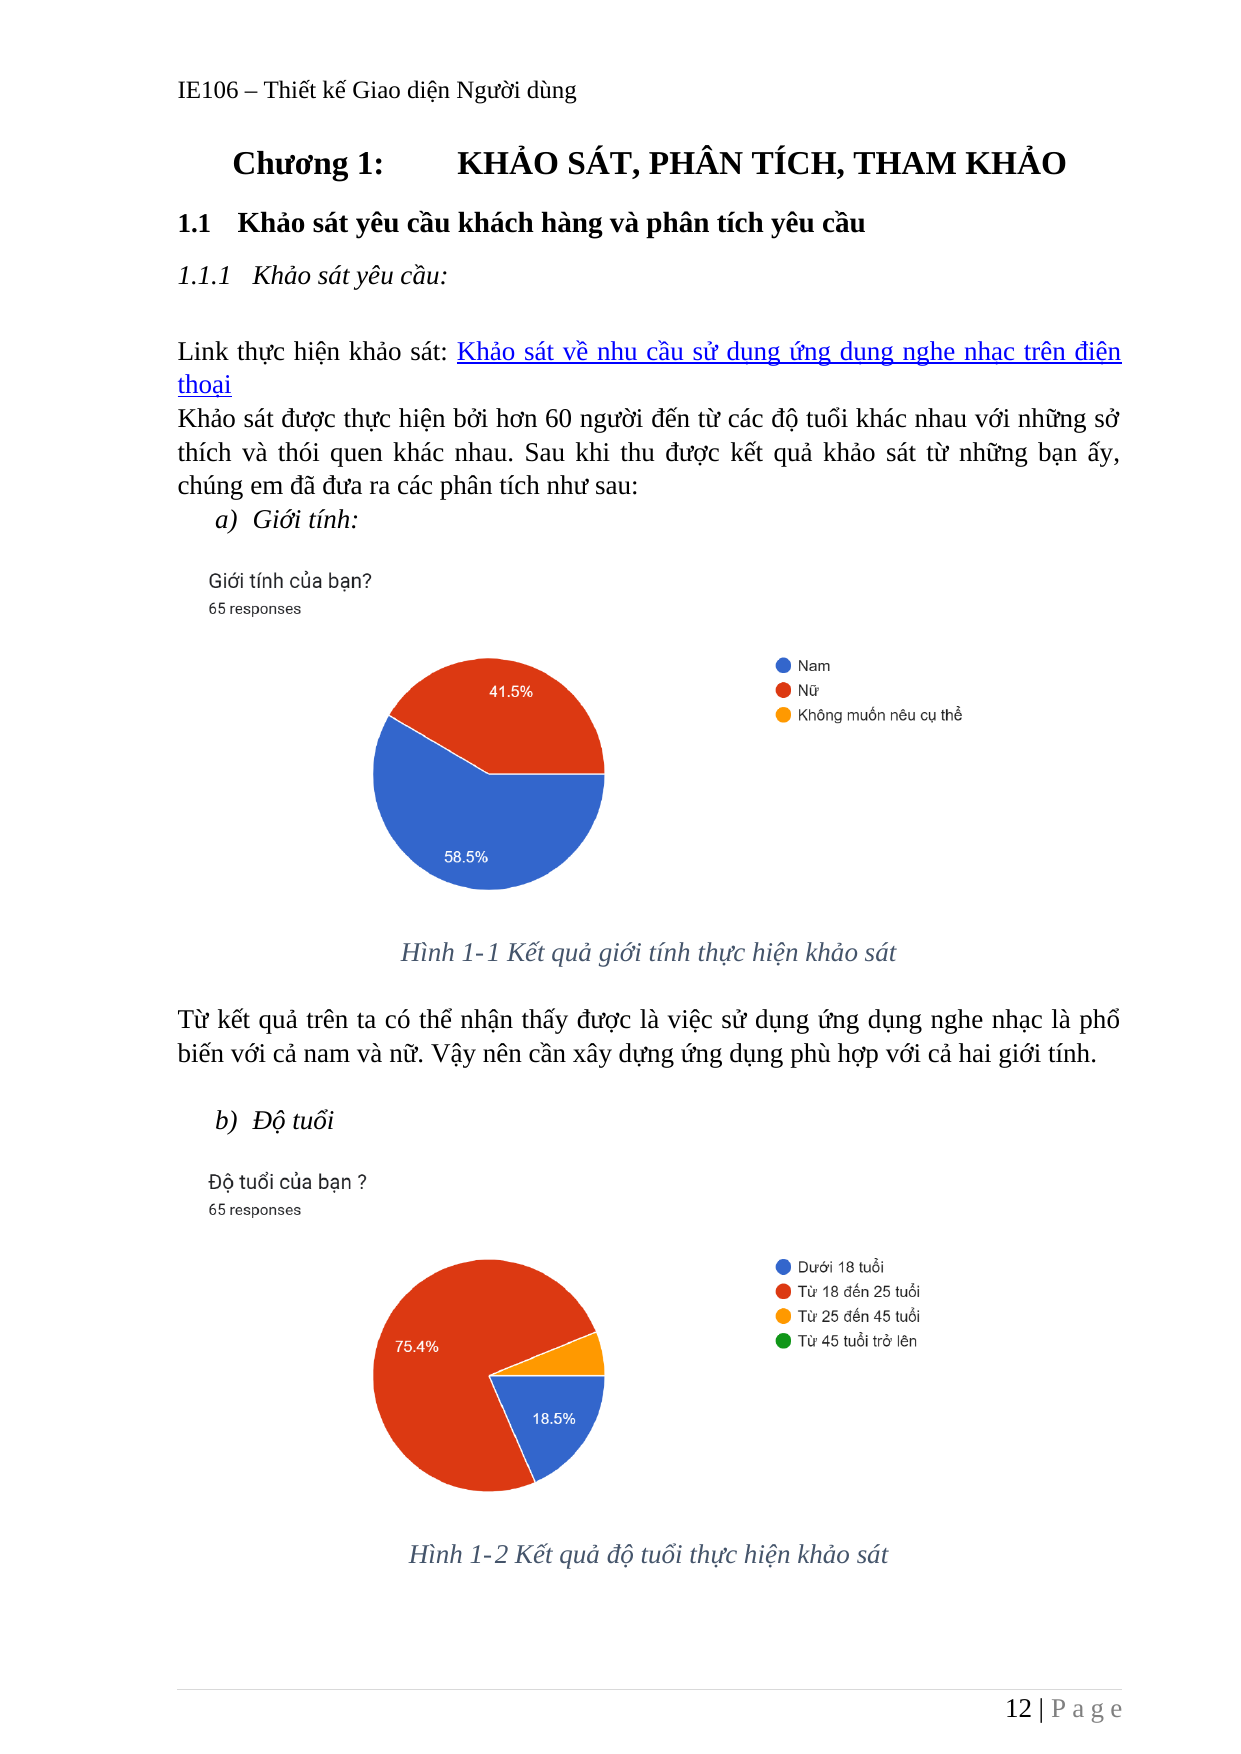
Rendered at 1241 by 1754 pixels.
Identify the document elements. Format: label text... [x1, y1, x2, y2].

text Từ kết quả trên ta có thể nhận thấy được là việc sử dụng ứng dụng nghe nhạc là phổ biến với cả nam và nữ. Vậy nên cần xây dựng ứng dụng phù hợp với cả hai giới tính. [177, 1003, 1122, 1068]
text Hình 1-1 Kết quả giới tính thực hiện khảo sát [177, 936, 1122, 968]
text Link thực hiện khảo sát: Khảo sát về nhu cầu sử dụng ứng dụng nghe nhạc trên điện thoại [177, 335, 1122, 400]
picture [177, 536, 1123, 934]
list Giới tính: [215, 503, 1122, 534]
picture [177, 1137, 1123, 1536]
text Hình 1-2 Kết quả độ tuổi thực hiện khảo sát [177, 1538, 1122, 1569]
subtitle Khảo sát yêu cầu khách hàng và phân tích yêu cầu [177, 205, 1122, 238]
list Độ tuổi [215, 1104, 1122, 1135]
subtitle Khảo sát yêu cầu: [177, 259, 1122, 290]
subtitle KHẢO SÁT, PHÂN TÍCH, THAM KHẢO [177, 143, 1122, 181]
text Khảo sát được thực hiện bởi hơn 60 người đến từ các độ tuổi khác nhau với những sở thích và thói quen khác nhau. Sau khi thu được kết quả khảo sát từ những bạn ấy, chúng em đã đưa ra các phân tích như sau: [177, 402, 1122, 500]
